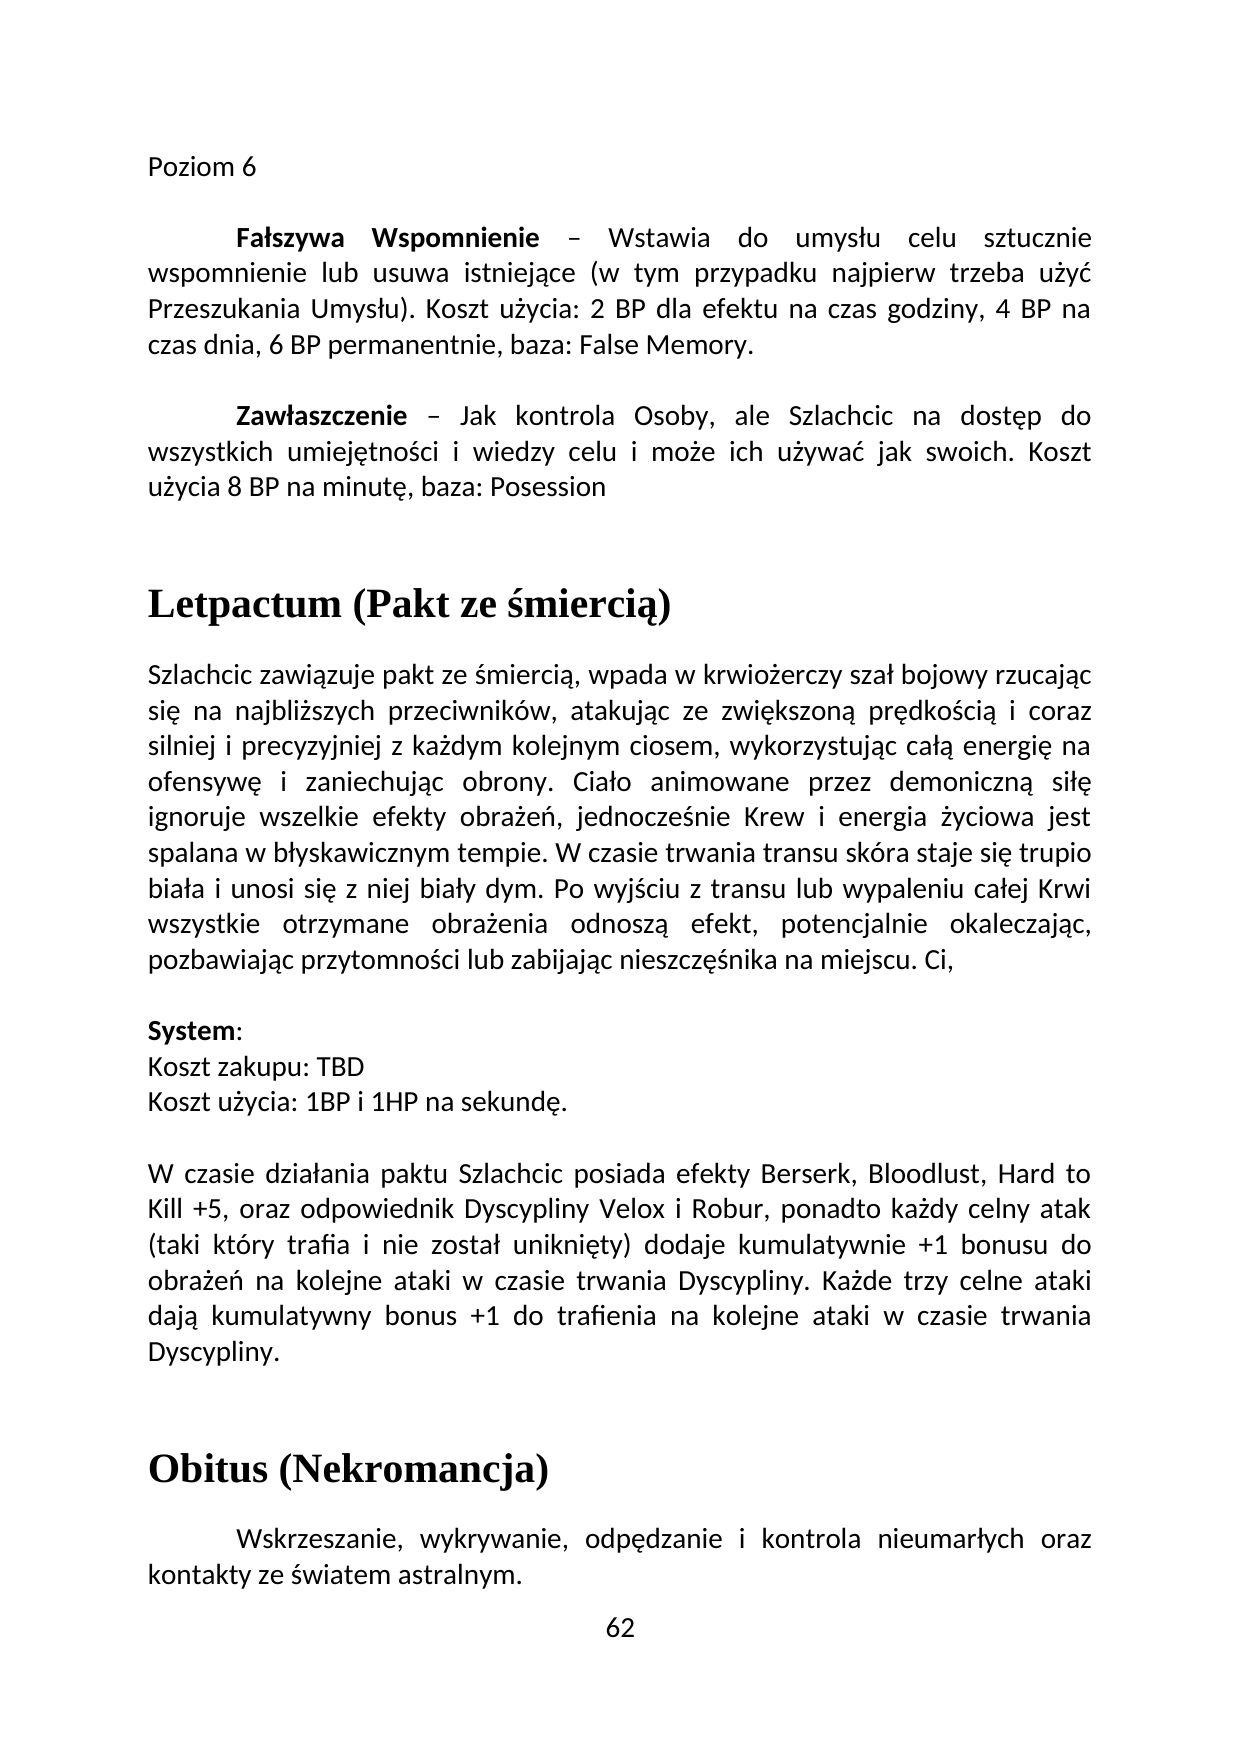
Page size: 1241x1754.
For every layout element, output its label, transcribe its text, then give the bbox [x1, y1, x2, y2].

text W czasie działania paktu Szlachcic posiada efekty Berserk, Bloodlust, Hard to Kill +5, oraz odpowiednik Dyscypliny Velox i Robur, ponadto każdy celny atak (taki który trafia i nie został uniknięty) dodaje kumulatywnie +1 bonusu do obrażeń na kolejne ataki w czasie trwania Dyscypliny. Każde trzy celne ataki dają kumulatywny bonus +1 do trafienia na kolejne ataki w czasie trwania Dyscypliny. [148, 1155, 1093, 1368]
text Koszt użycia: 1BP i 1HP na sekundę. [148, 1083, 1093, 1119]
text Wskrzeszanie, wykrywanie, odpędzanie i kontrola nieumarłych oraz kontakty ze światem astralnym. [148, 1521, 1093, 1592]
text Fałszywa Wspomnienie – Wstawia do umysłu celu sztucznie wspomnienie lub usuwa istniejące (w tym przypadku najpierw trzeba użyć Przeszukania Umysłu). Koszt użycia: 2 BP dla efektu na czas godziny, 4 BP na czas dnia, 6 BP permanentnie, baza: False Memory. [148, 219, 1093, 361]
text Szlachcic zawiązuje pakt ze śmiercią, wpada w krwiożerczy szał bojowy rzucając się na najbliższych przeciwników, atakując ze zwiększoną prędkością i coraz silniej i precyzyjniej z każdym kolejnym ciosem, wykorzystując całą energię na ofensywę i zaniechując obrony. Ciało animowane przez demoniczną siłę ignoruje wszelkie efekty obrażeń, jednocześnie Krew i energia życiowa jest spalana w błyskawicznym tempie. W czasie trwania transu skóra staje się trupio biała i unosi się z niej biały dym. Po wyjściu z transu lub wypaleniu całej Krwi wszystkie otrzymane obrażenia odnoszą efekt, potencjalnie okaleczając, pozbawiając przytomności lub zabijając nieszczęśnika na miejscu. Ci, [148, 656, 1093, 977]
text System: [148, 1012, 1093, 1048]
subtitle Letpactum (Pakt ze śmiercią) [148, 579, 1093, 627]
subtitle Obitus (Nekromancja) [148, 1443, 1093, 1491]
text Zawłaszczenie – Jak kontrola Osoby, ale Szlachcic na dostęp do wszystkich umiejętności i wiedzy celu i może ich używać jak swoich. Koszt użycia 8 BP na minutę, baza: Posession [148, 397, 1093, 504]
text Koszt zakupu: TBD [148, 1048, 1093, 1083]
text Poziom 6 [148, 148, 1093, 183]
